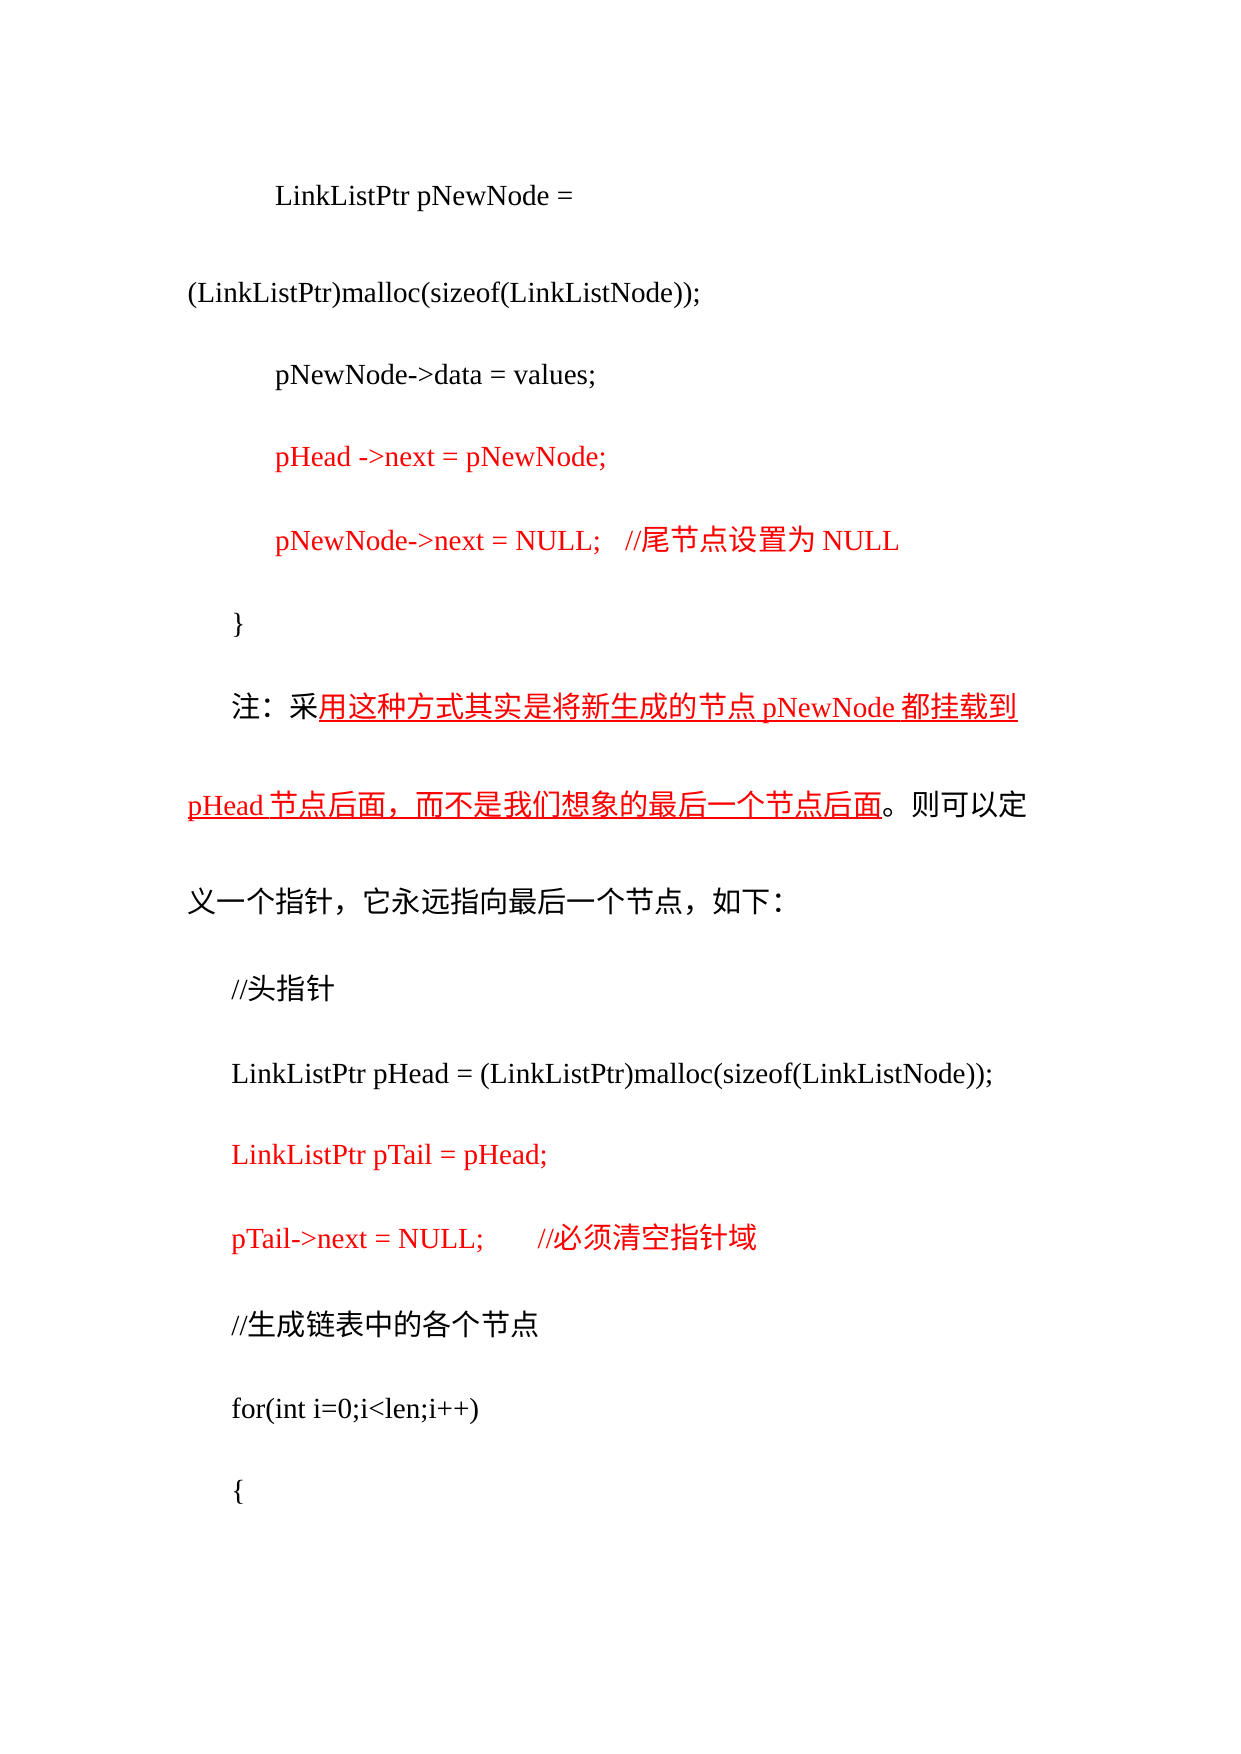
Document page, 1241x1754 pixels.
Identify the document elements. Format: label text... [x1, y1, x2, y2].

text for(int i=0;i<len;i++) [187, 1376, 1053, 1441]
text LinkListPtr pHead = (LinkListPtr)malloc(sizeof(LinkListNode)); [187, 1040, 1053, 1105]
text pHead ->next = pNewNode; [187, 423, 1053, 488]
text pNewNode->data = values; [187, 341, 1053, 406]
text //头指针 [187, 954, 1053, 1019]
text } [187, 591, 1053, 656]
text { [187, 1458, 1053, 1523]
text pTail->next = NULL; //必须清空指针域 [187, 1203, 1053, 1268]
text LinkListPtr pNewNode = (LinkListPtr)malloc(sizeof(LinkListNode)); [187, 162, 1053, 324]
text 注：采用这种方式其实是将新生成的节点pNewNode都挂载到pHead节点后面，而不是我们想象的最后一个节点后面。则可以定义一个指针，它永远指向最后一个节点，如下： [187, 673, 1053, 933]
text //生成链表中的各个节点 [187, 1290, 1053, 1355]
text LinkListPtr pTail = pHead; [187, 1122, 1053, 1187]
text pNewNode->next = NULL; //尾节点设置为NULL [187, 505, 1053, 570]
